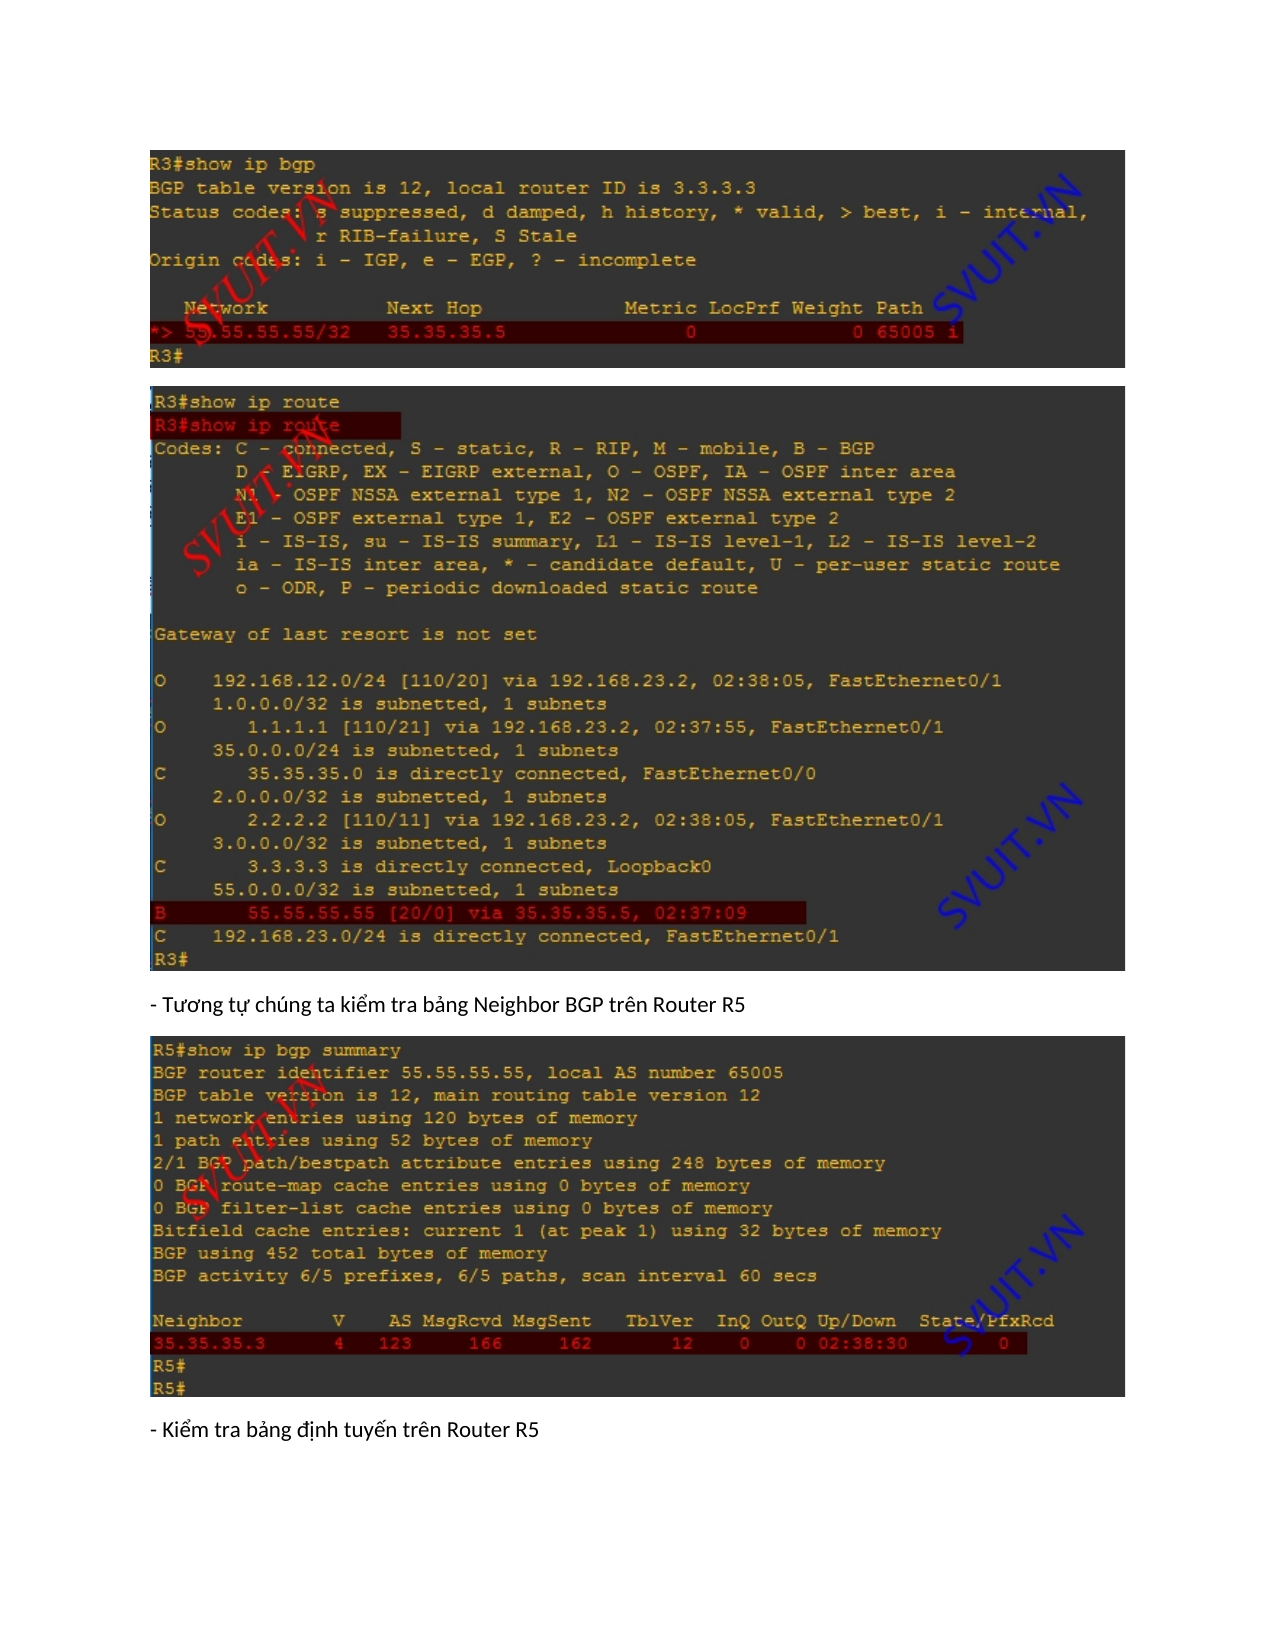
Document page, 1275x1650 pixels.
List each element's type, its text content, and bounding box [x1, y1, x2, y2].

text - Kiểm tra bảng định tuyến trên Router R5 [150, 1416, 1125, 1444]
text - Tương tự chúng ta kiểm tra bảng Neighbor BGP trên Router R5 [150, 990, 1125, 1018]
picture [150, 386, 1125, 971]
picture [150, 150, 1125, 368]
picture [150, 1036, 1125, 1397]
